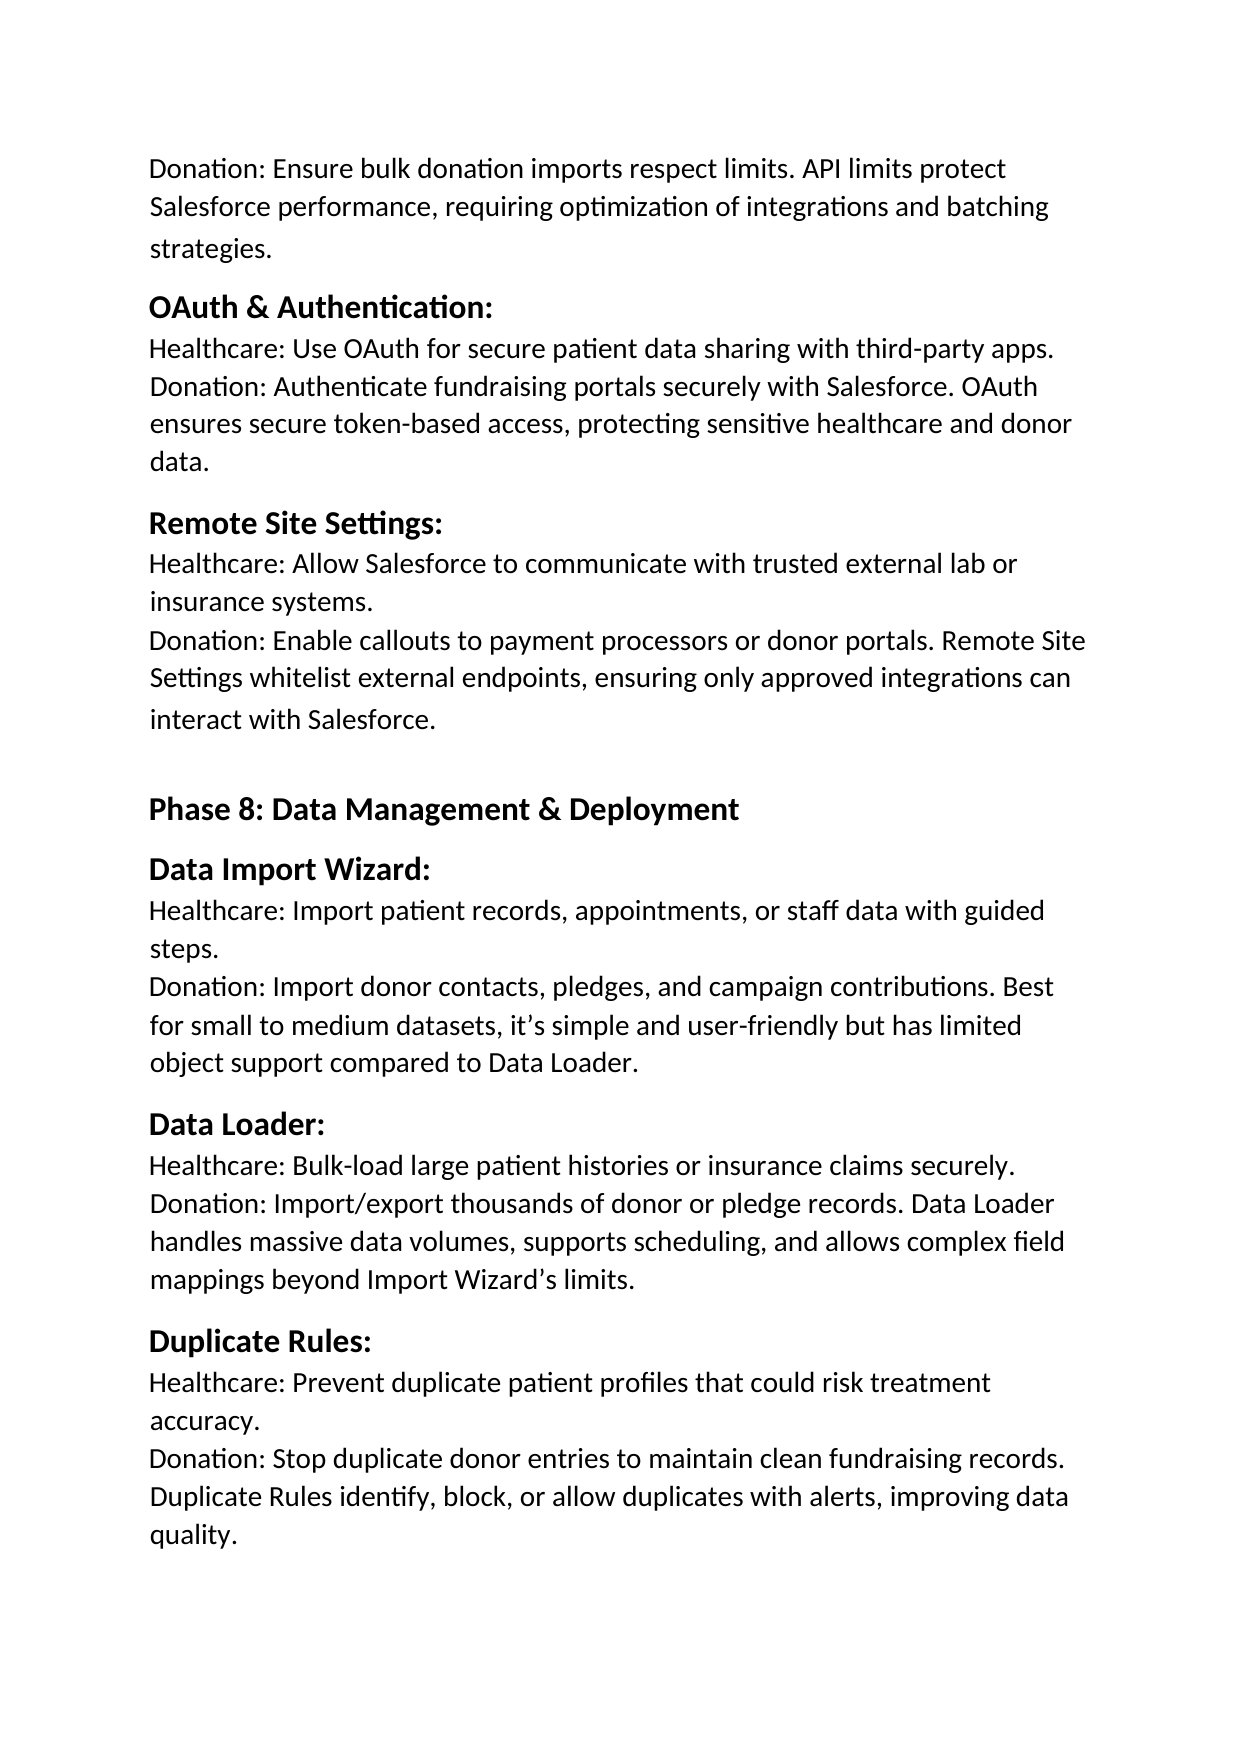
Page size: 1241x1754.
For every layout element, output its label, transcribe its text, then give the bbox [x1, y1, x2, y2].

text Donation: Import donor contacts, pledges, and campaign contributions. Best for small to medium datasets, it’s simple and user-friendly but has limited object support compared to Data Loader. [148, 968, 1093, 1080]
text Healthcare: Import patient records, appointments, or staff data with guided steps. [148, 892, 1093, 966]
text Phase 8: Data Management & Deployment [148, 788, 1098, 828]
text Donation: Stop duplicate donor entries to maintain clean fundraising records. Duplicate Rules identify, block, or allow duplicates with alerts, improving data quality. [148, 1440, 1093, 1552]
text Healthcare: Bulk-load large patient histories or insurance claims securely. Donation: Import/export thousands of donor or pledge records. Data Loader handles massive data volumes, supports scheduling, and allows complex field mappings beyond Import Wizard’s limits. [148, 1147, 1093, 1297]
text Donation: Enable callouts to payment processors or donor portals. Remote Site Settings whitelist external endpoints, ensuring only approved integrations can interact with Salesforce. [148, 622, 1098, 738]
text Data Loader: [148, 1103, 1098, 1144]
text Data Import Wizard: [148, 848, 1098, 889]
text Remote Site Settings: [148, 502, 1098, 542]
text Healthcare: Allow Salesforce to communicate with trusted external lab or insurance systems. [148, 546, 1098, 619]
text OAuth & Authentication: [148, 286, 1098, 327]
text Healthcare: Use OAuth for secure patient data sharing with third-party apps. Donation: Authenticate fundraising portals securely with Salesforce. OAuth ensures secure token-based access, protecting sensitive healthcare and donor data. [148, 330, 1098, 479]
text Duplicate Rules: [148, 1320, 1098, 1361]
text Donation: Ensure bulk donation imports respect limits. API limits protect Salesforce performance, requiring optimization of integrations and batching strategies. [148, 150, 1098, 266]
text Healthcare: Prevent duplicate patient profiles that could risk treatment accuracy. [148, 1364, 1093, 1438]
